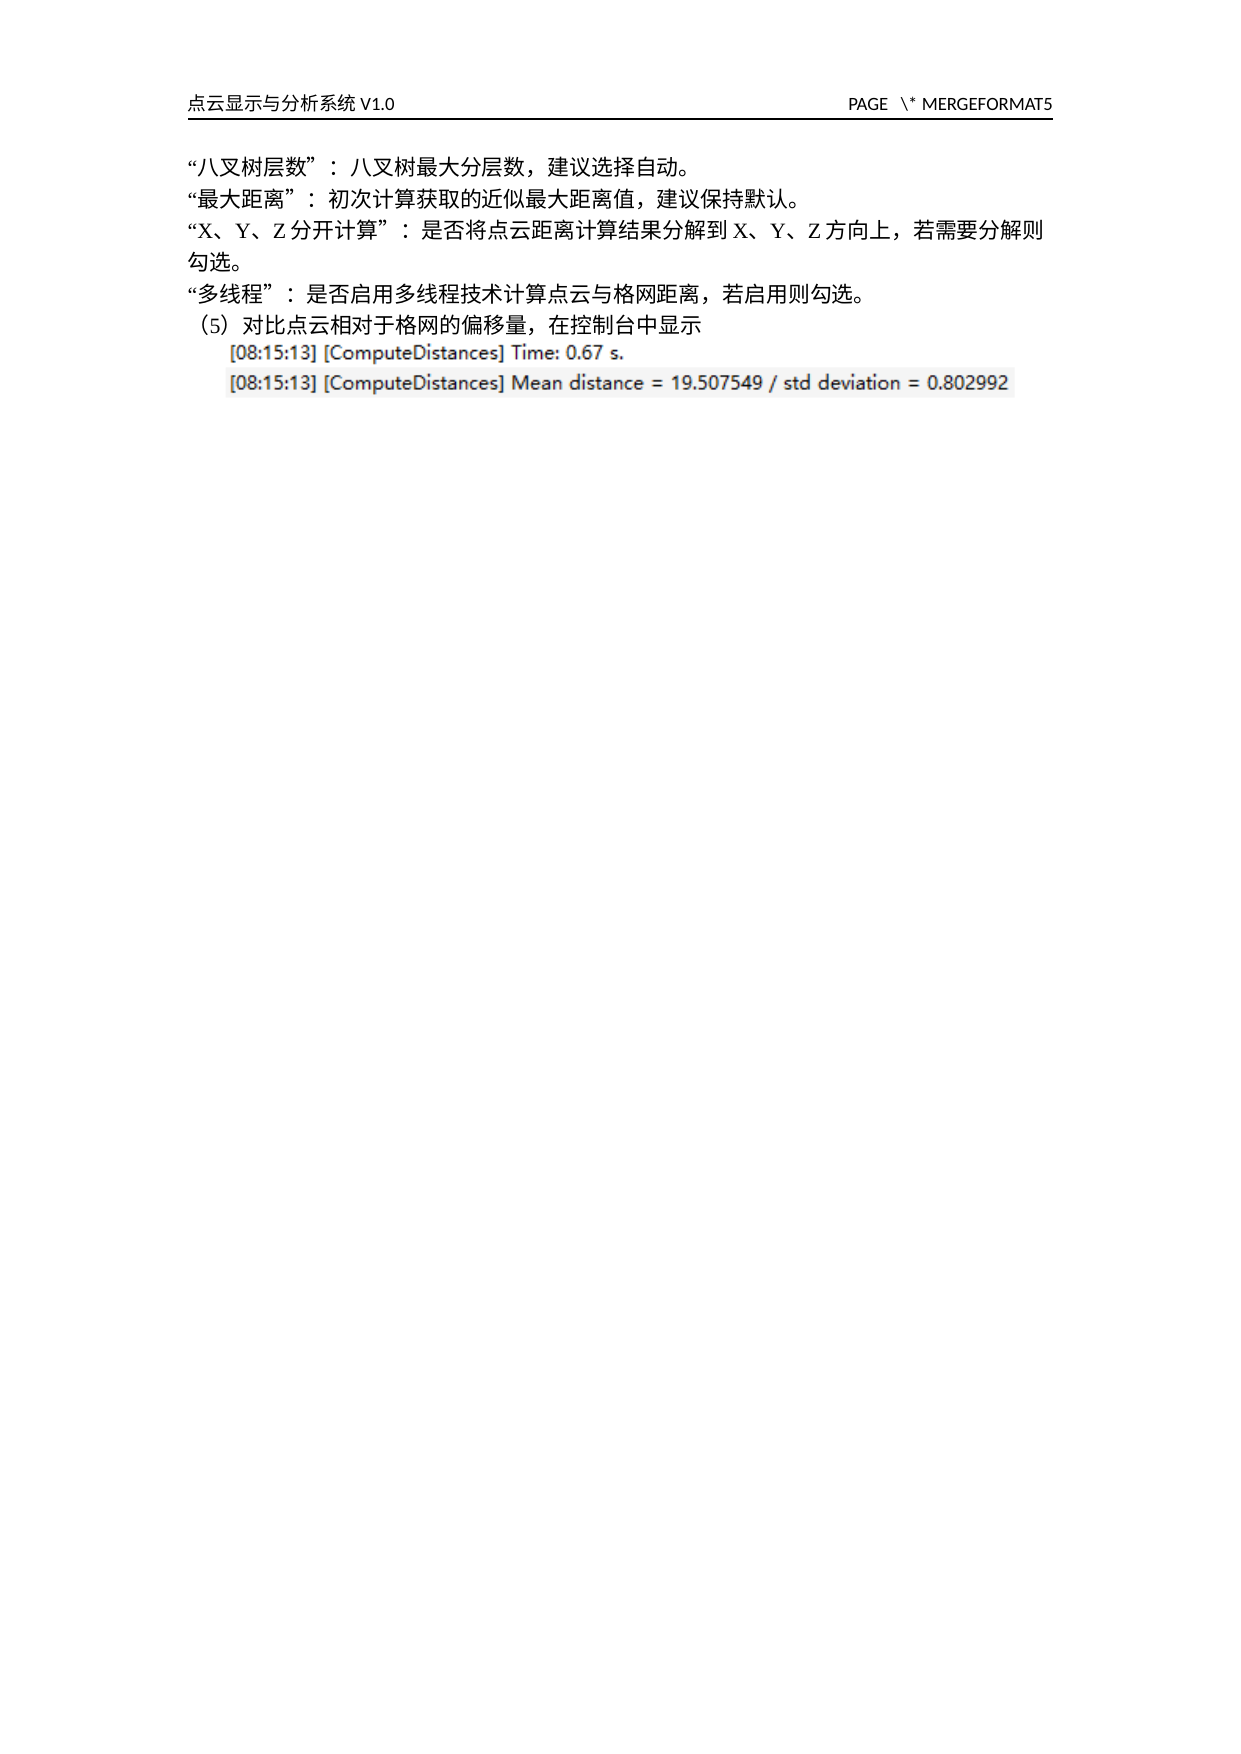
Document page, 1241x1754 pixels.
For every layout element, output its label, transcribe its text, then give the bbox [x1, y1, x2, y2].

text （5）对比点云相对于格网的偏移量，在控制台中显示 [187, 308, 1053, 340]
text “八叉树层数”：八叉树最大分层数，建议选择自动。 [187, 150, 1053, 182]
picture [225, 340, 1015, 401]
text “多线程”：是否启用多线程技术计算点云与格网距离，若启用则勾选。 [187, 277, 1053, 308]
text “X、Y、Z分开计算”：是否将点云距离计算结果分解到X、Y、Z方向上，若需要分解则勾选。 [187, 213, 1053, 277]
text “最大距离”：初次计算获取的近似最大距离值，建议保持默认。 [187, 182, 1053, 213]
